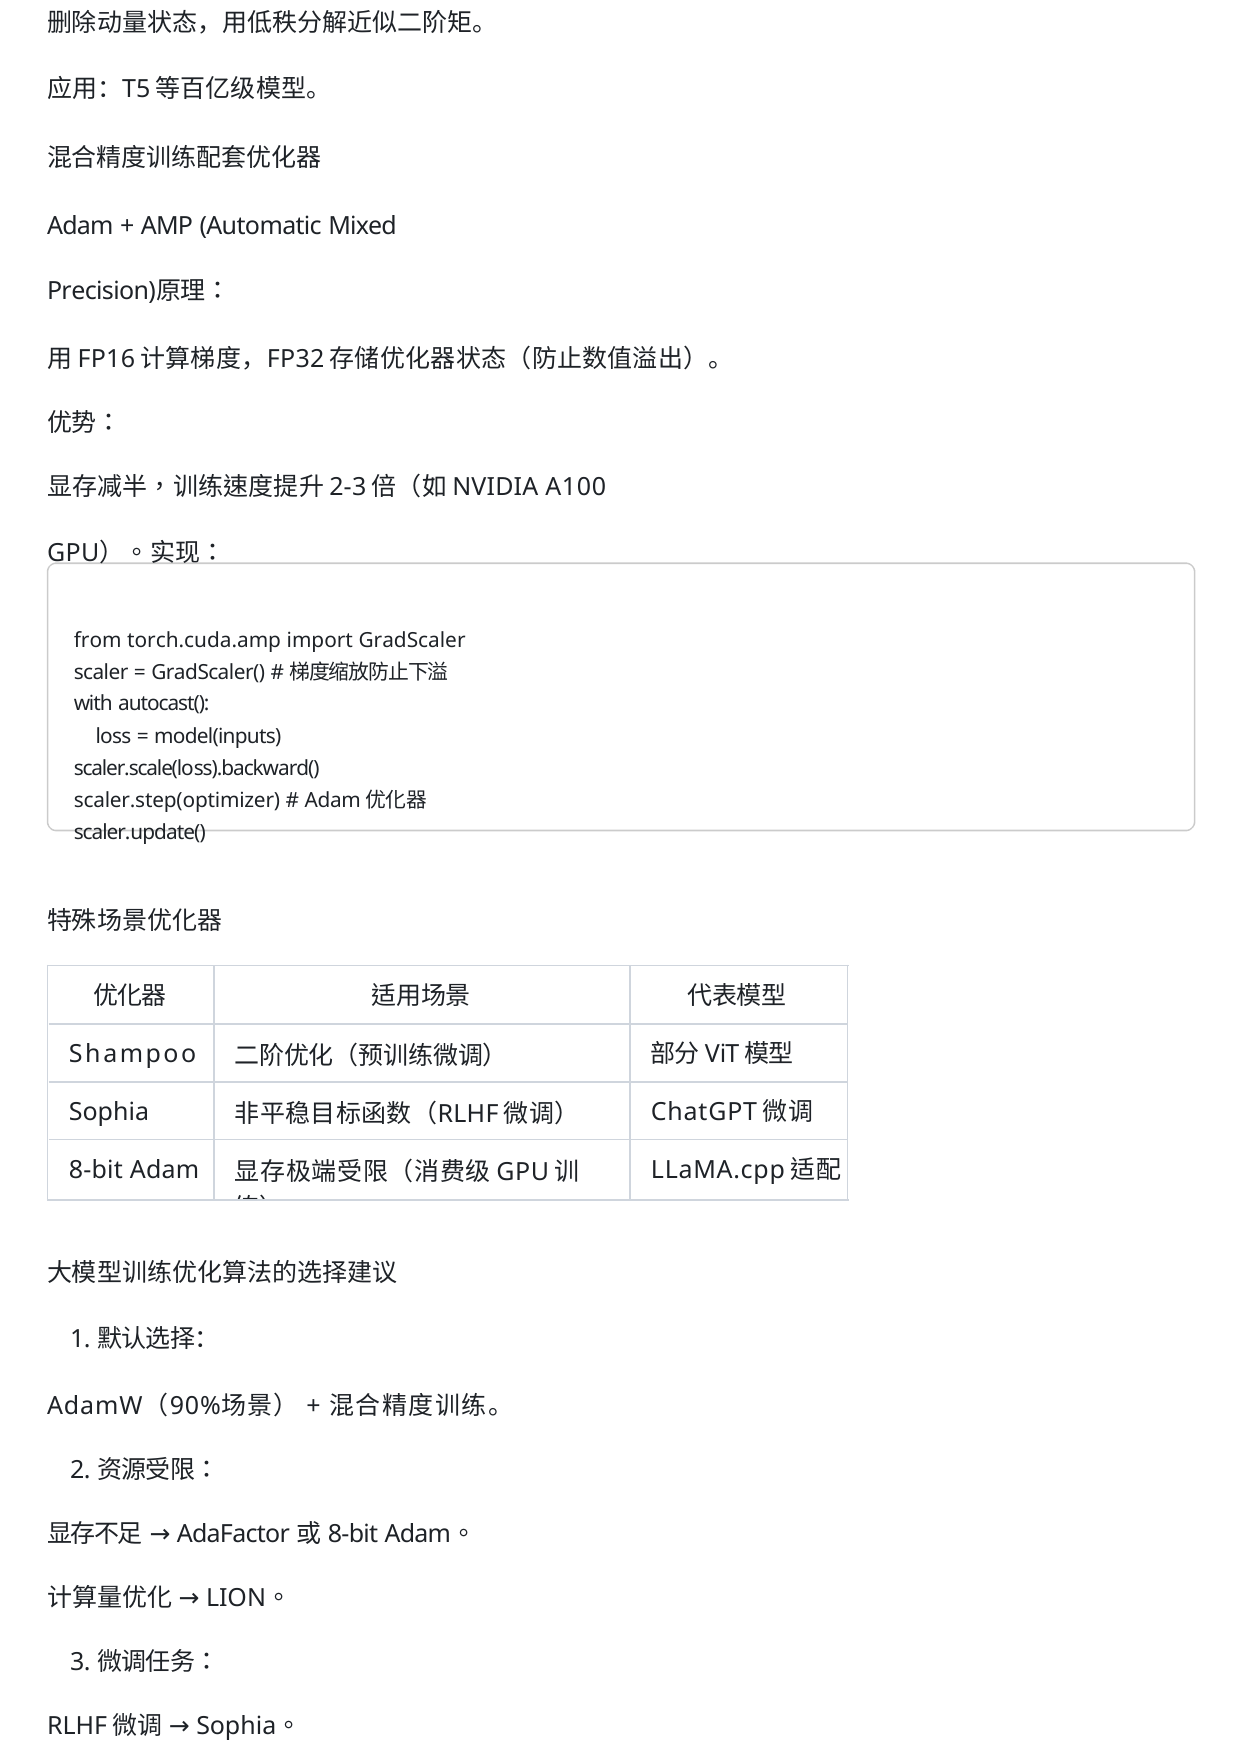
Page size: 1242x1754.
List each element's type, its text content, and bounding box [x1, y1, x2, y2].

text 计算量优化 → LION。 [47, 1579, 1241, 1614]
text 1. 默认选择： [70, 1319, 1241, 1355]
table_cell 部分ViT模型 [631, 1025, 847, 1081]
table_cell 非平稳目标函数（RLHF微调） [215, 1083, 629, 1139]
table_cell 二阶优化（预训练微调） [215, 1025, 629, 1081]
text 2. 资源受限： [70, 1451, 1241, 1485]
text 删除动量状态，用低秩分解近似二阶矩。 [47, 2, 1241, 38]
table_cell Sophia [48, 1082, 213, 1139]
text 优势： [47, 404, 1241, 438]
text loss = model(inputs) scaler.scale(loss).backward() scaler.step(optimizer) # Adam优化器scaler.update() [73, 721, 430, 846]
table_cell ChatGPT微调 [631, 1083, 847, 1139]
table_header 适用场景 [215, 966, 629, 1023]
table_cell Shampoo [48, 1024, 213, 1081]
table_cell 8-bit Adam [48, 1140, 213, 1199]
text 大模型训练优化算法的选择建议 [47, 1253, 1241, 1289]
text 显存不足 → AdaFactor 或 8-bit Adam。 [47, 1516, 1241, 1549]
table_cell LLaMA.cpp适配 [631, 1140, 847, 1199]
table_header 代表模型 [631, 966, 847, 1023]
text from torch.cuda.amp import GradScaler scaler = GradScaler() # 梯度缩放防止下溢with autocast(): [73, 625, 469, 717]
table_cell 显存极端受限（消费级GPU训练） [215, 1140, 629, 1199]
text 特殊场景优化器 [47, 903, 1241, 937]
text 显存减半，训练速度提升2-3倍（如NVIDIA A100 GPU）。实现： [47, 469, 682, 568]
text AdamW（90%场景） + 混合精度训练。 [47, 1385, 1241, 1422]
text RLHF微调 → Sophia。 [47, 1708, 1241, 1742]
text Adam + AMP (Automatic Mixed Precision)原理： [47, 208, 497, 307]
text 应用：T5等百亿级模型。混合精度训练配套优化器 [47, 68, 324, 174]
table_header 优化器 [48, 966, 213, 1023]
text 用FP16计算梯度，FP32存储优化器状态（防止数值溢出）。 [47, 338, 1241, 375]
text 3. 微调任务： [70, 1643, 1241, 1677]
